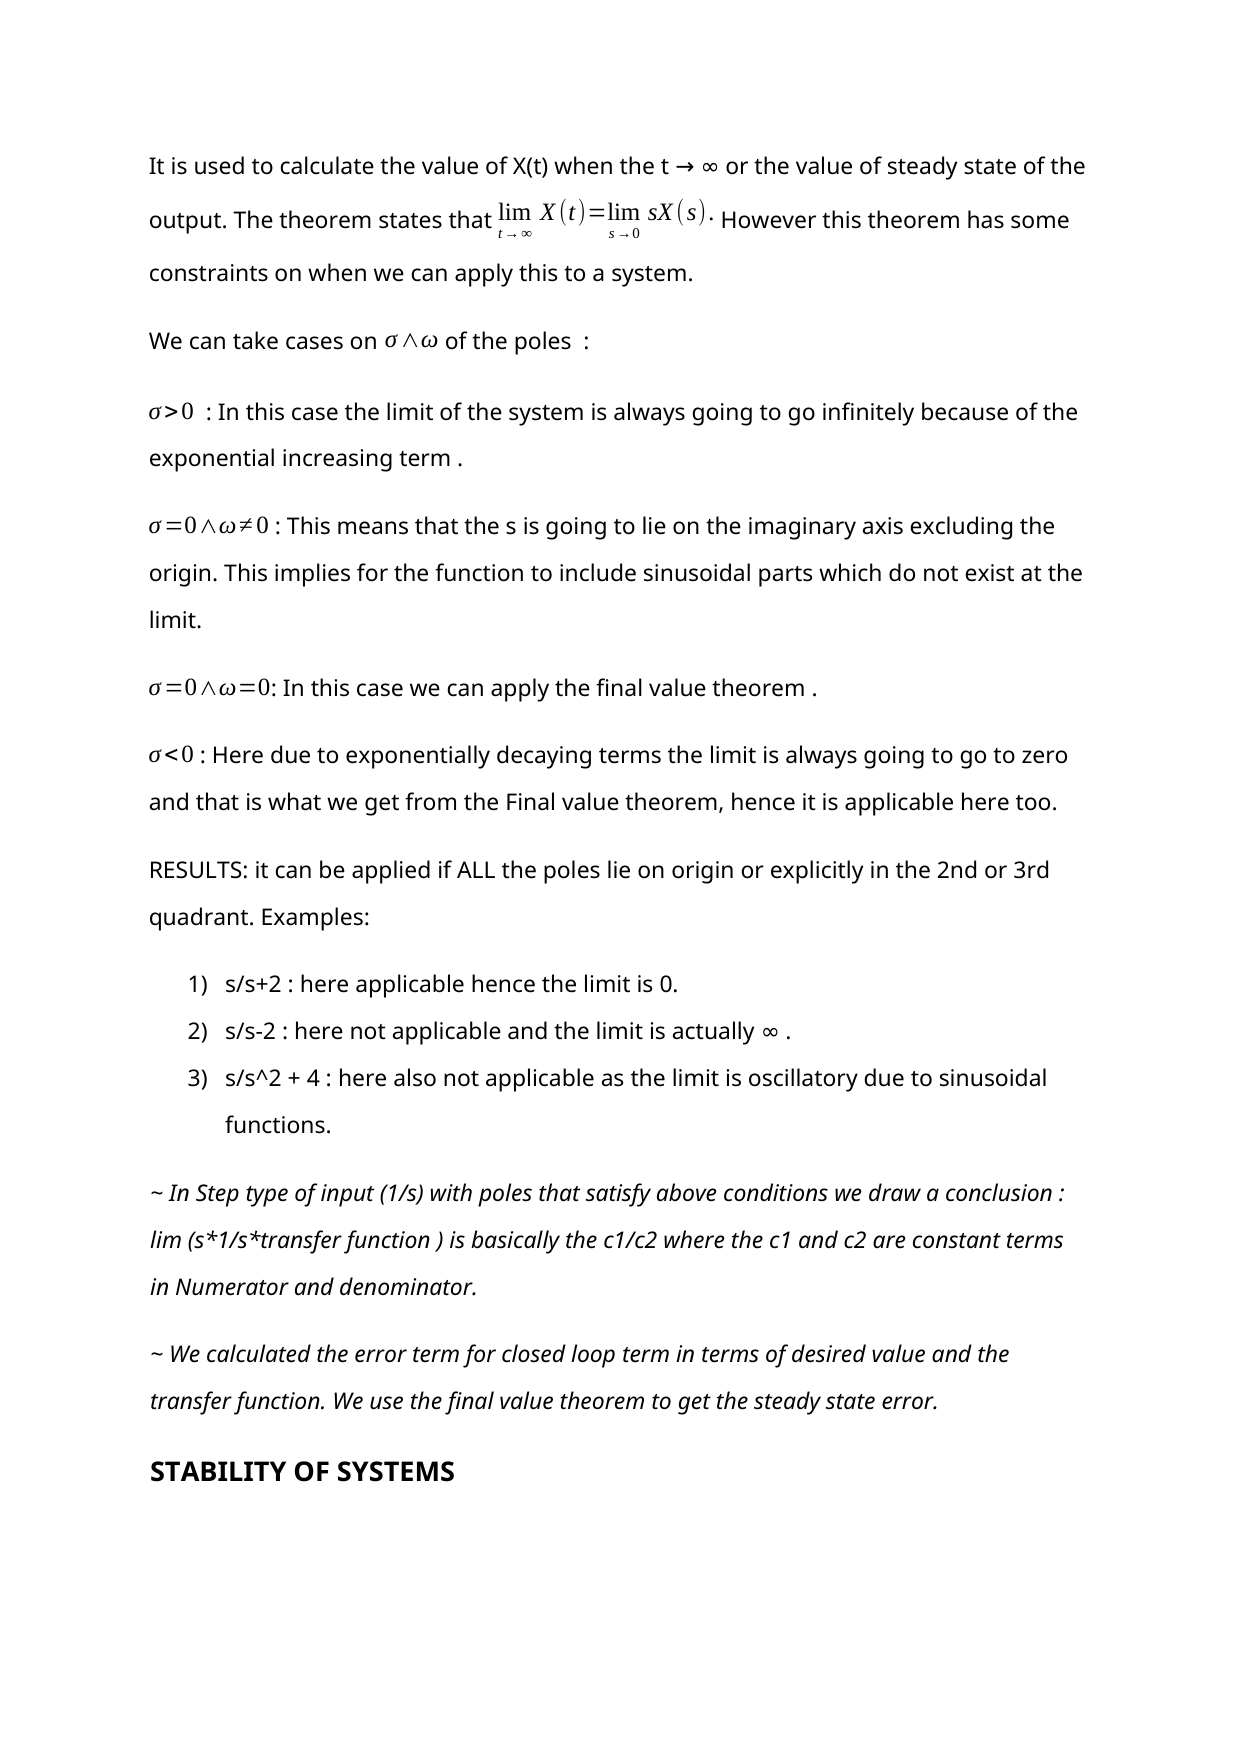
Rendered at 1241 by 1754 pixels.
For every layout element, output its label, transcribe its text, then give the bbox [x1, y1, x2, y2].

text STABILITY OF SYSTEMS [150, 1453, 1090, 1490]
text ~ We calculated the error term for closed loop term in terms of desired value and the transfer function. We use the final value theorem to get the steady state error. [150, 1338, 1090, 1416]
text ~ In Step type of input (1/s) with poles that satisfy above conditions we draw a conclusion : lim (s*1/s*transfer function ) is basically the c1/c2 where the c1 and c2 are constant terms in Numerator and denominator. [150, 1177, 1090, 1302]
text It is used to calculate the value of X(t) when the t → ∞ or the value of steady state of the output. The theorem states that However this theorem has some constraints on when we can apply this to a system. [148, 150, 1090, 288]
text RESULTS: it can be applied if ALL the poles lie on origin or explicitly in the 2nd or 3rd quadrant. Examples: [148, 854, 1090, 932]
text We can take cases on of the poles : [148, 325, 1090, 356]
list s/s+2 : here applicable hence the limit is 0. [187, 968, 1090, 1000]
list s/s^2 + 4 : here also not applicable as the limit is oscillatory due to sinusoidal functions. [187, 1062, 1090, 1140]
list s/s-2 : here not applicable and the limit is actually ∞ . [187, 1015, 1090, 1047]
text : In this case the limit of the system is always going to go infinitely because of the exponential increasing term . [148, 396, 1090, 474]
text : In this case we can apply the final value theorem . [148, 672, 1090, 703]
text : Here due to exponentially decaying terms the limit is always going to go to zero and that is what we get from the Final value theorem, hence it is applicable here too. [148, 739, 1090, 817]
text : This means that the s is going to lie on the imaginary axis excluding the origin. This implies for the function to include sinusoidal parts which do not exist at the limit. [148, 510, 1090, 635]
